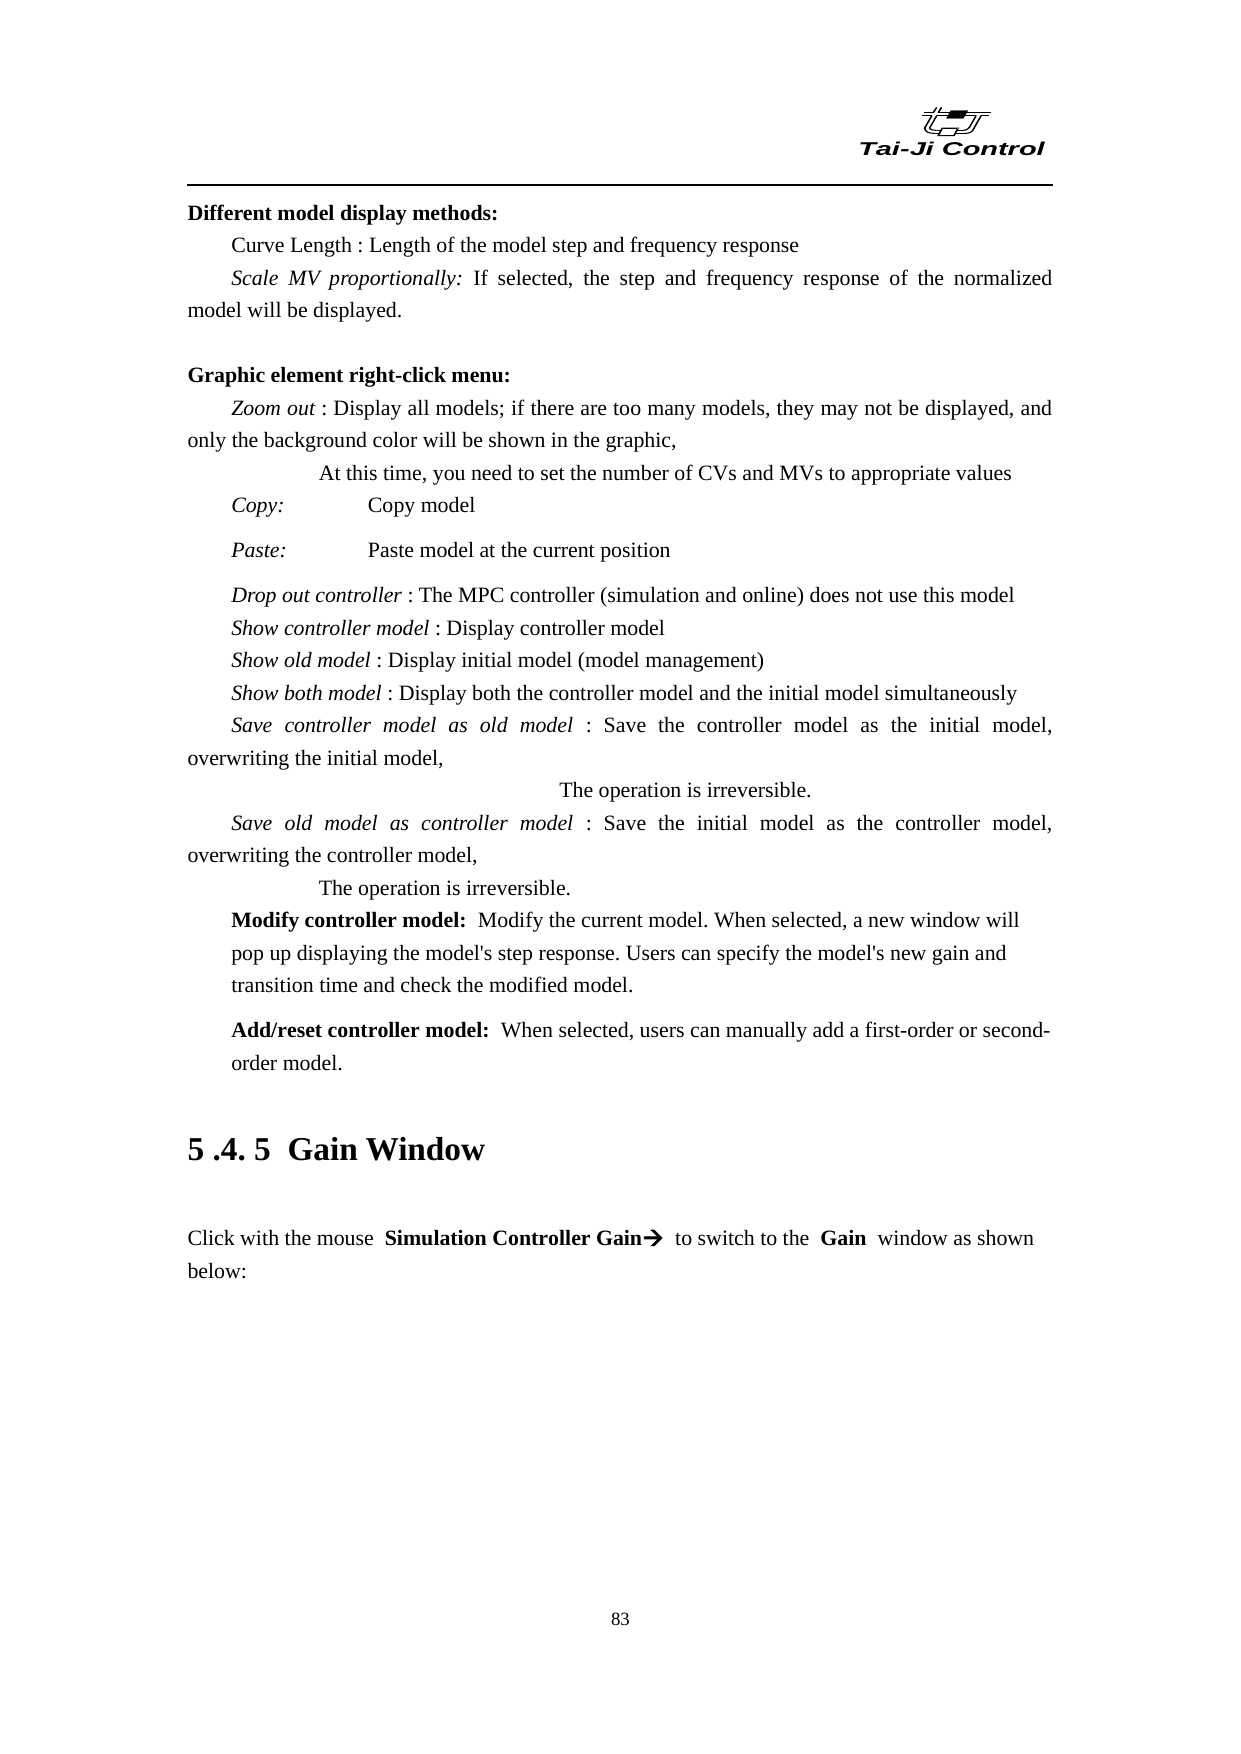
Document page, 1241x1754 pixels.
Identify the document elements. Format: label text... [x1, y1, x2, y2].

text Add/reset controller model: When selected, users can manually add a first-order or second-order model. [231, 1014, 1053, 1079]
text Click with the mouse Simulation Controller Gain to switch to the Gain window as shown below: [187, 1222, 1053, 1287]
text Graphic element right-click menu: [187, 359, 1053, 391]
text Paste: Paste model at the current position [231, 534, 1053, 566]
text Scale MV proportionally: If selected, the step and frequency response of the normalized model will be displayed. [187, 261, 1053, 326]
text Show both model : Display both the controller model and the initial model simultaneously [187, 676, 1053, 709]
text Drop out controller : The MPC controller (simulation and online) does not use this model [187, 579, 1053, 611]
text Save controller model as old model : Save the controller model as the initial model, overwriting the initial model, [187, 709, 1053, 774]
text Modify controller model: Modify the current model. When selected, a new window will pop up displaying the model's step response. Users can specify the model's new gain and transition time and check the modified model. [231, 904, 1053, 1001]
text Copy: Copy model [231, 489, 1053, 521]
text At this time, you need to set the number of CVs and MVs to appropriate values [275, 456, 1053, 489]
subtitle 5 .4. 5 Gain Window [187, 1116, 1053, 1181]
text Different model display methods: [187, 196, 1053, 229]
text Zoom out : Display all models; if there are too many models, they may not be displayed, and only the background color will be shown in the graphic, [187, 391, 1053, 456]
text Show controller model : Display controller model [187, 611, 1053, 644]
text Save old model as controller model : Save the initial model as the controller model, overwriting the controller model, [187, 806, 1053, 871]
text Show old model : Display initial model (model management) [187, 644, 1053, 676]
text The operation is irreversible. [275, 774, 1053, 806]
text Curve Length : Length of the model step and frequency response [187, 229, 1053, 261]
text The operation is irreversible. [187, 871, 1053, 904]
